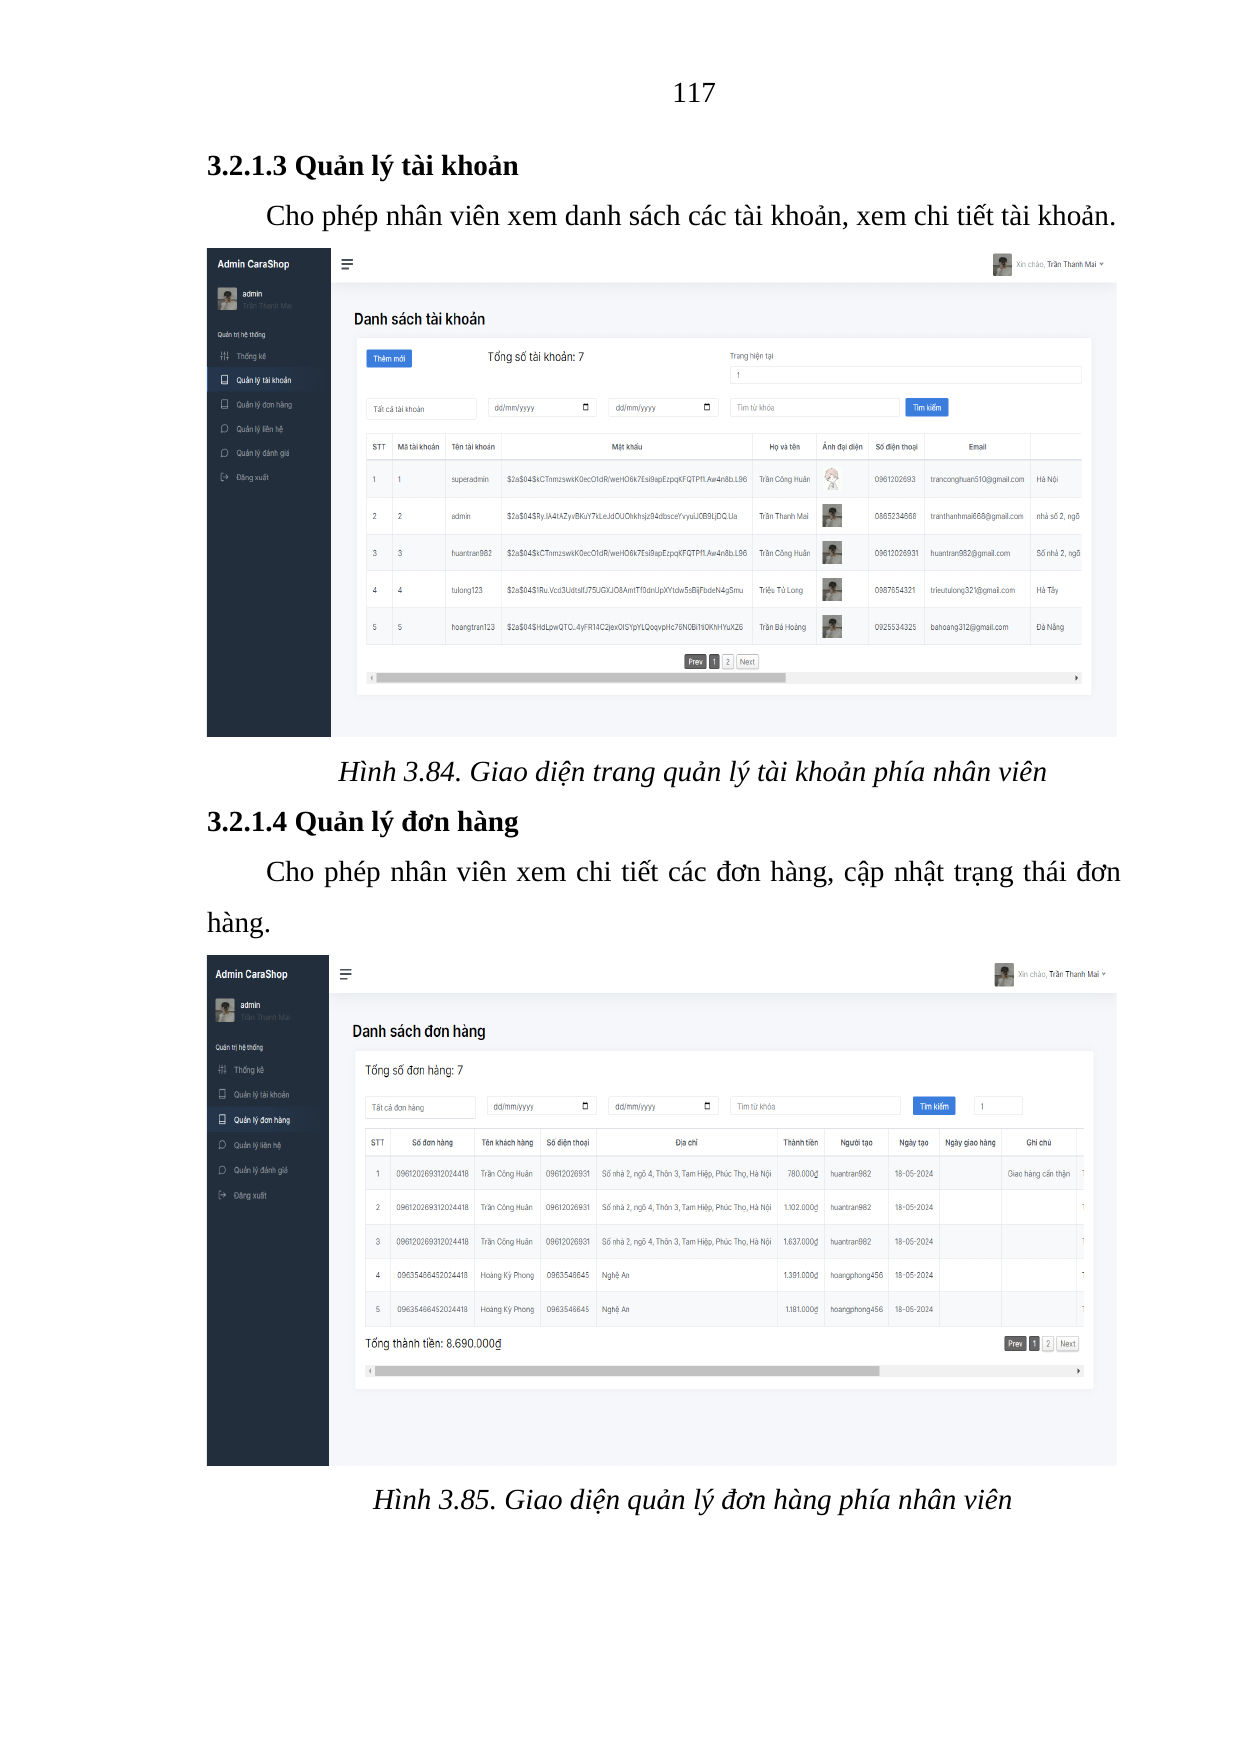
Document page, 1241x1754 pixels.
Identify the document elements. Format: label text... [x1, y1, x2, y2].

picture [206, 248, 1117, 737]
subtitle Quản lý đơn hàng [207, 804, 1122, 838]
text Cho phép nhân viên xem chi tiết các đơn hàng, cập nhật trạng thái đơn hàng. [207, 854, 1122, 938]
text Cho phép nhân viên xem danh sách các tài khoản, xem chi tiết tài khoản. [207, 198, 1122, 232]
picture [206, 955, 1117, 1466]
subtitle Quản lý tài khoản [207, 148, 1122, 181]
